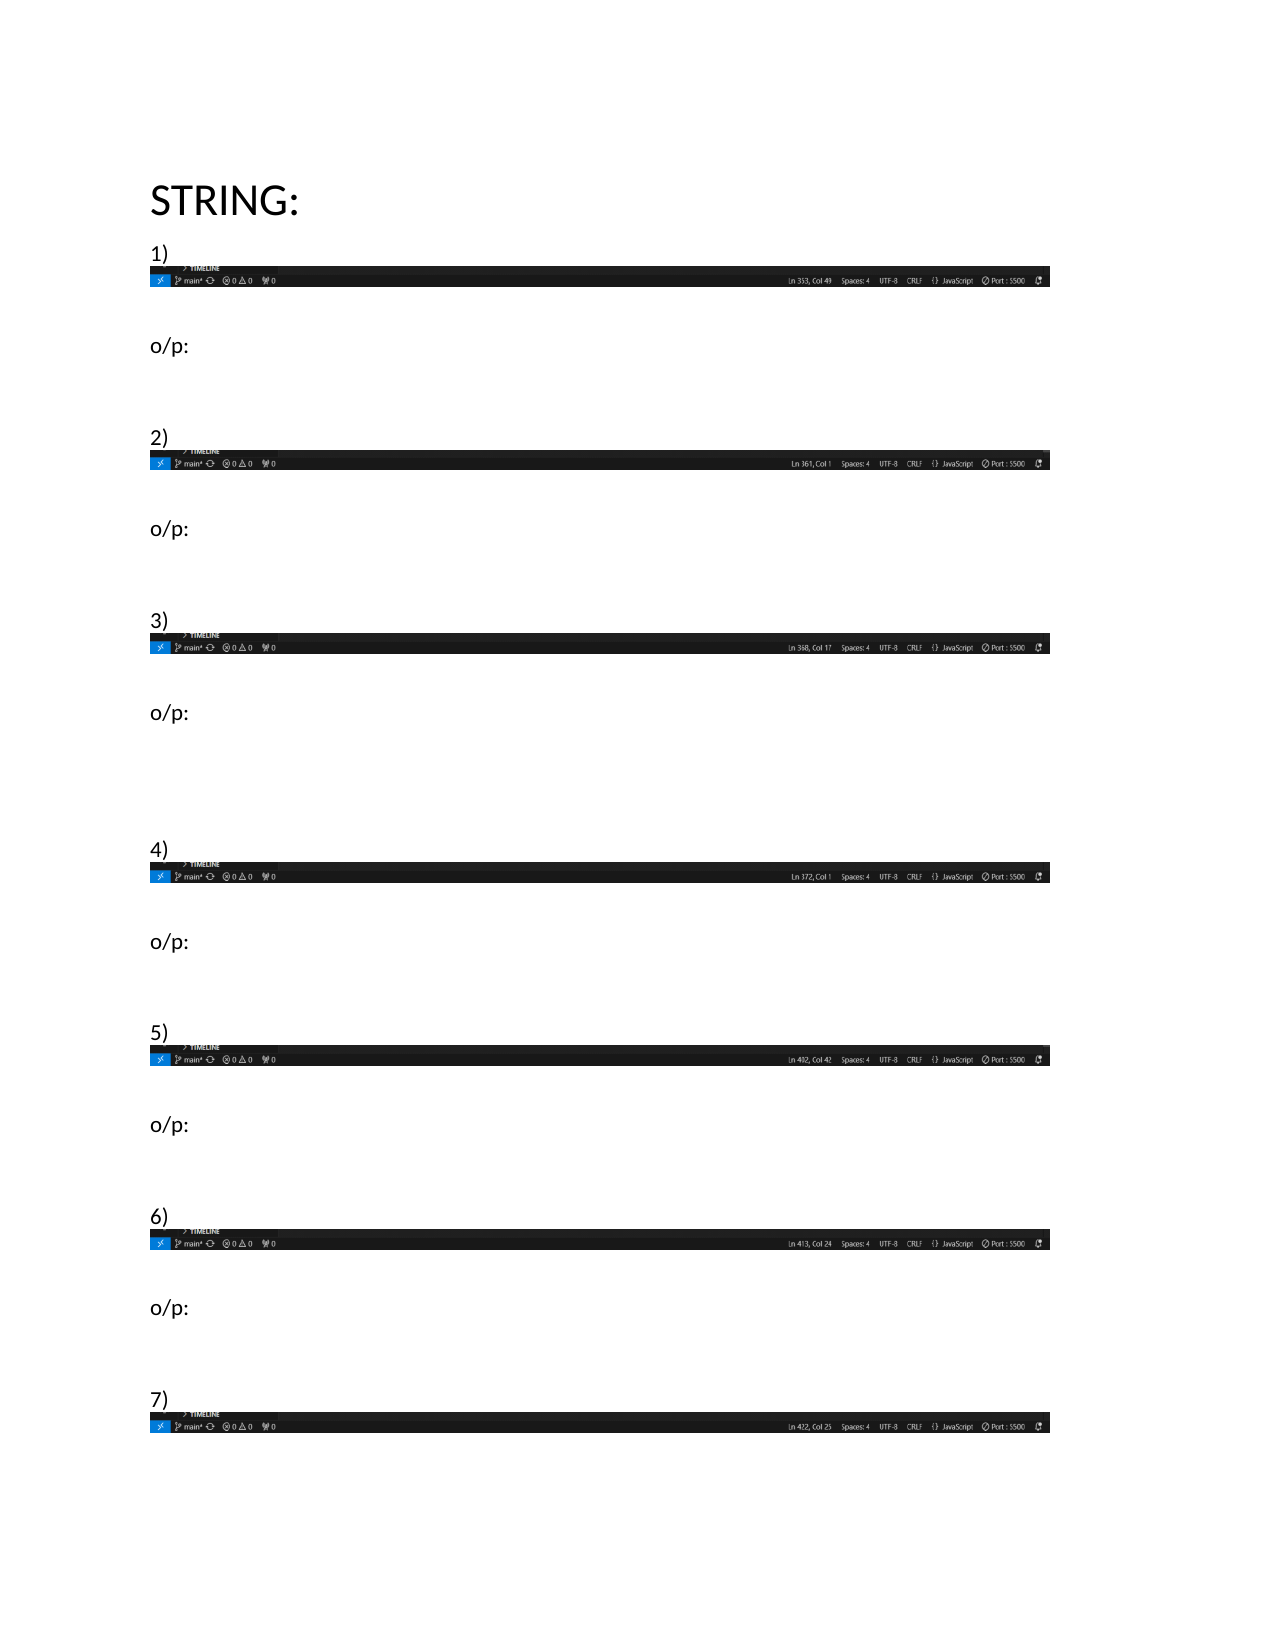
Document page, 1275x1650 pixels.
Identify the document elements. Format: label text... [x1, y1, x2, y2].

text o/p: [150, 333, 1125, 358]
text 7) [150, 1387, 1125, 1412]
text STRING: [150, 196, 1125, 221]
text o/p: [150, 1296, 1125, 1321]
text 3) [150, 608, 1125, 633]
text o/p: [150, 700, 1125, 725]
text 4) [150, 837, 1125, 862]
text 1) [150, 242, 1125, 267]
text o/p: [150, 517, 1125, 542]
text 5) [150, 1021, 1125, 1046]
text o/p: [150, 1112, 1125, 1137]
text 6) [150, 1204, 1125, 1229]
text 2) [150, 425, 1125, 450]
text o/p: [150, 929, 1125, 954]
